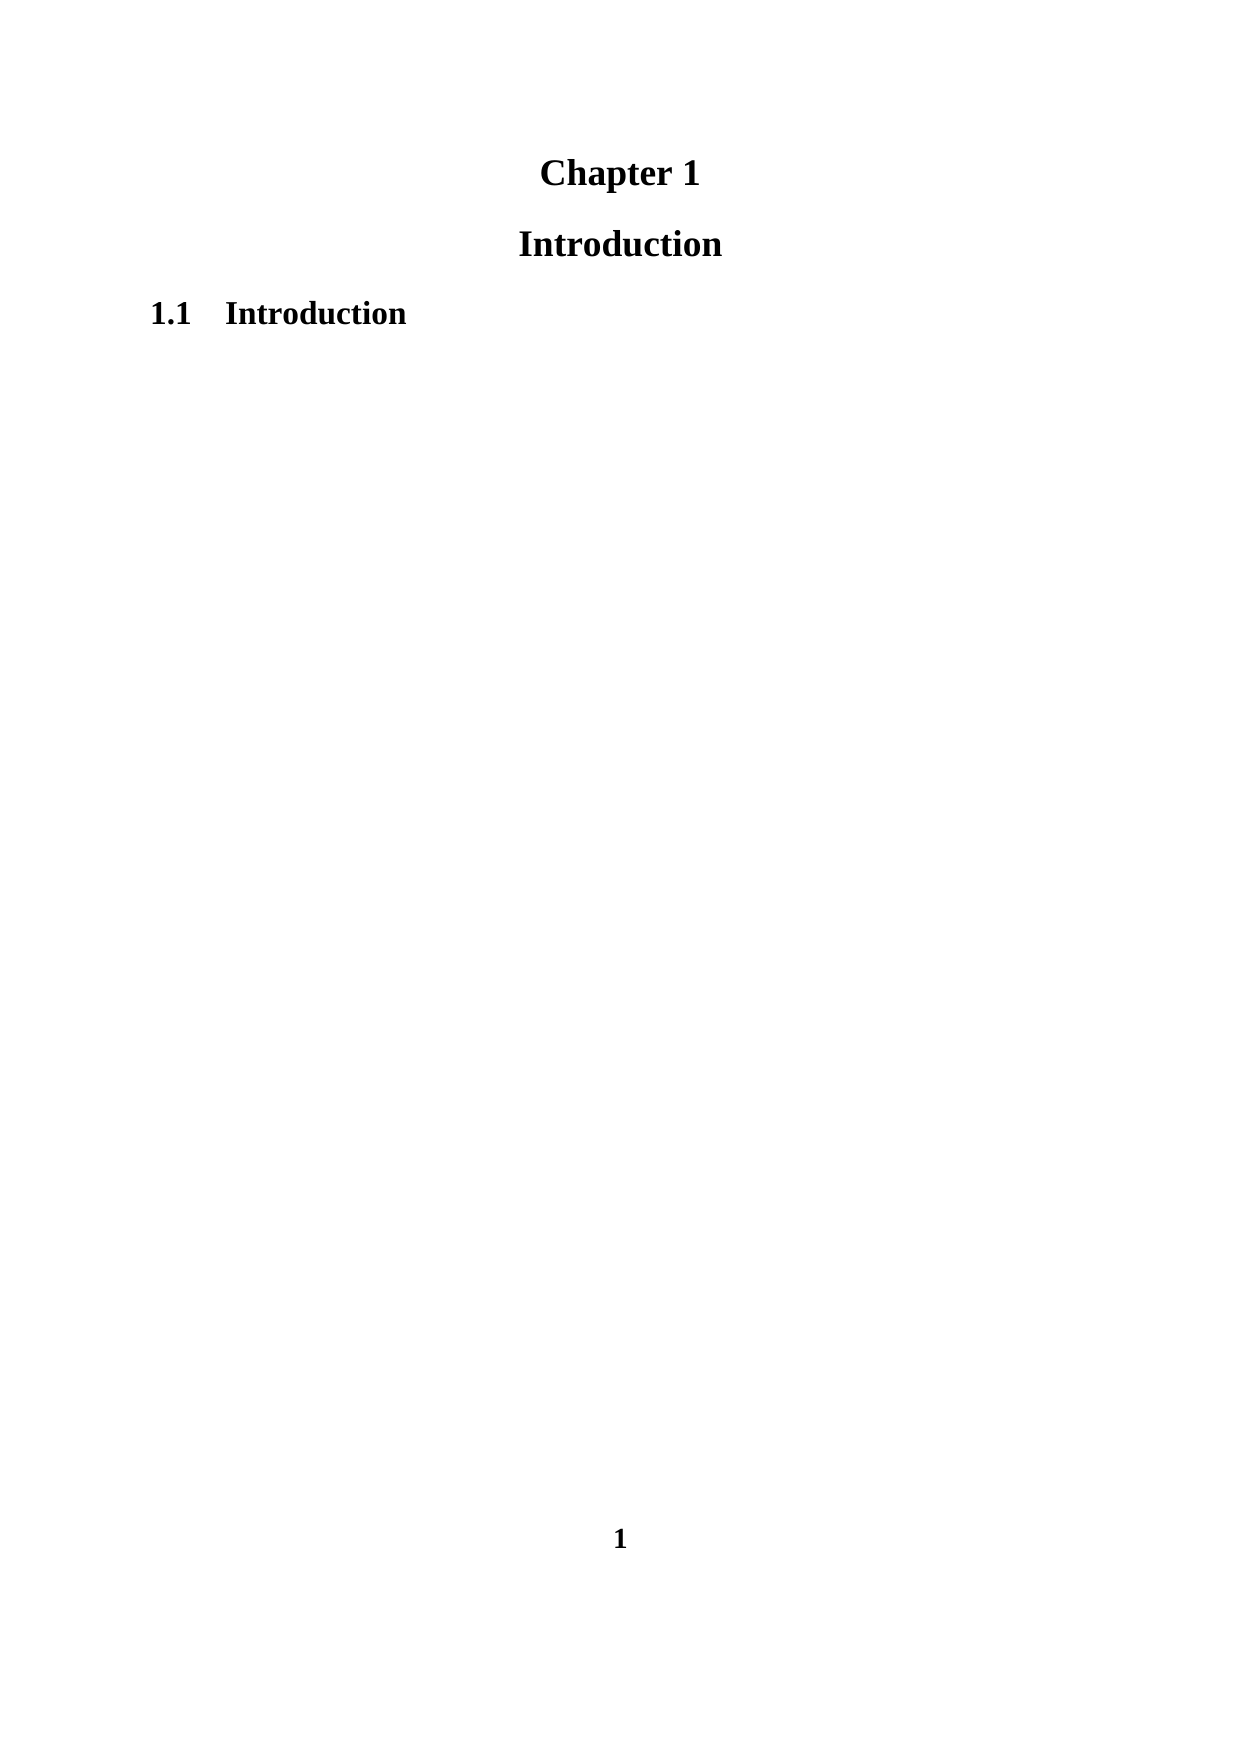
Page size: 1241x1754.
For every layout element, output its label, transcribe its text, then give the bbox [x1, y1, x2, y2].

list Introduction [150, 293, 1090, 331]
text Chapter 1 [150, 150, 1090, 193]
text Introduction [150, 222, 1090, 265]
text 1 [150, 1521, 1090, 1554]
